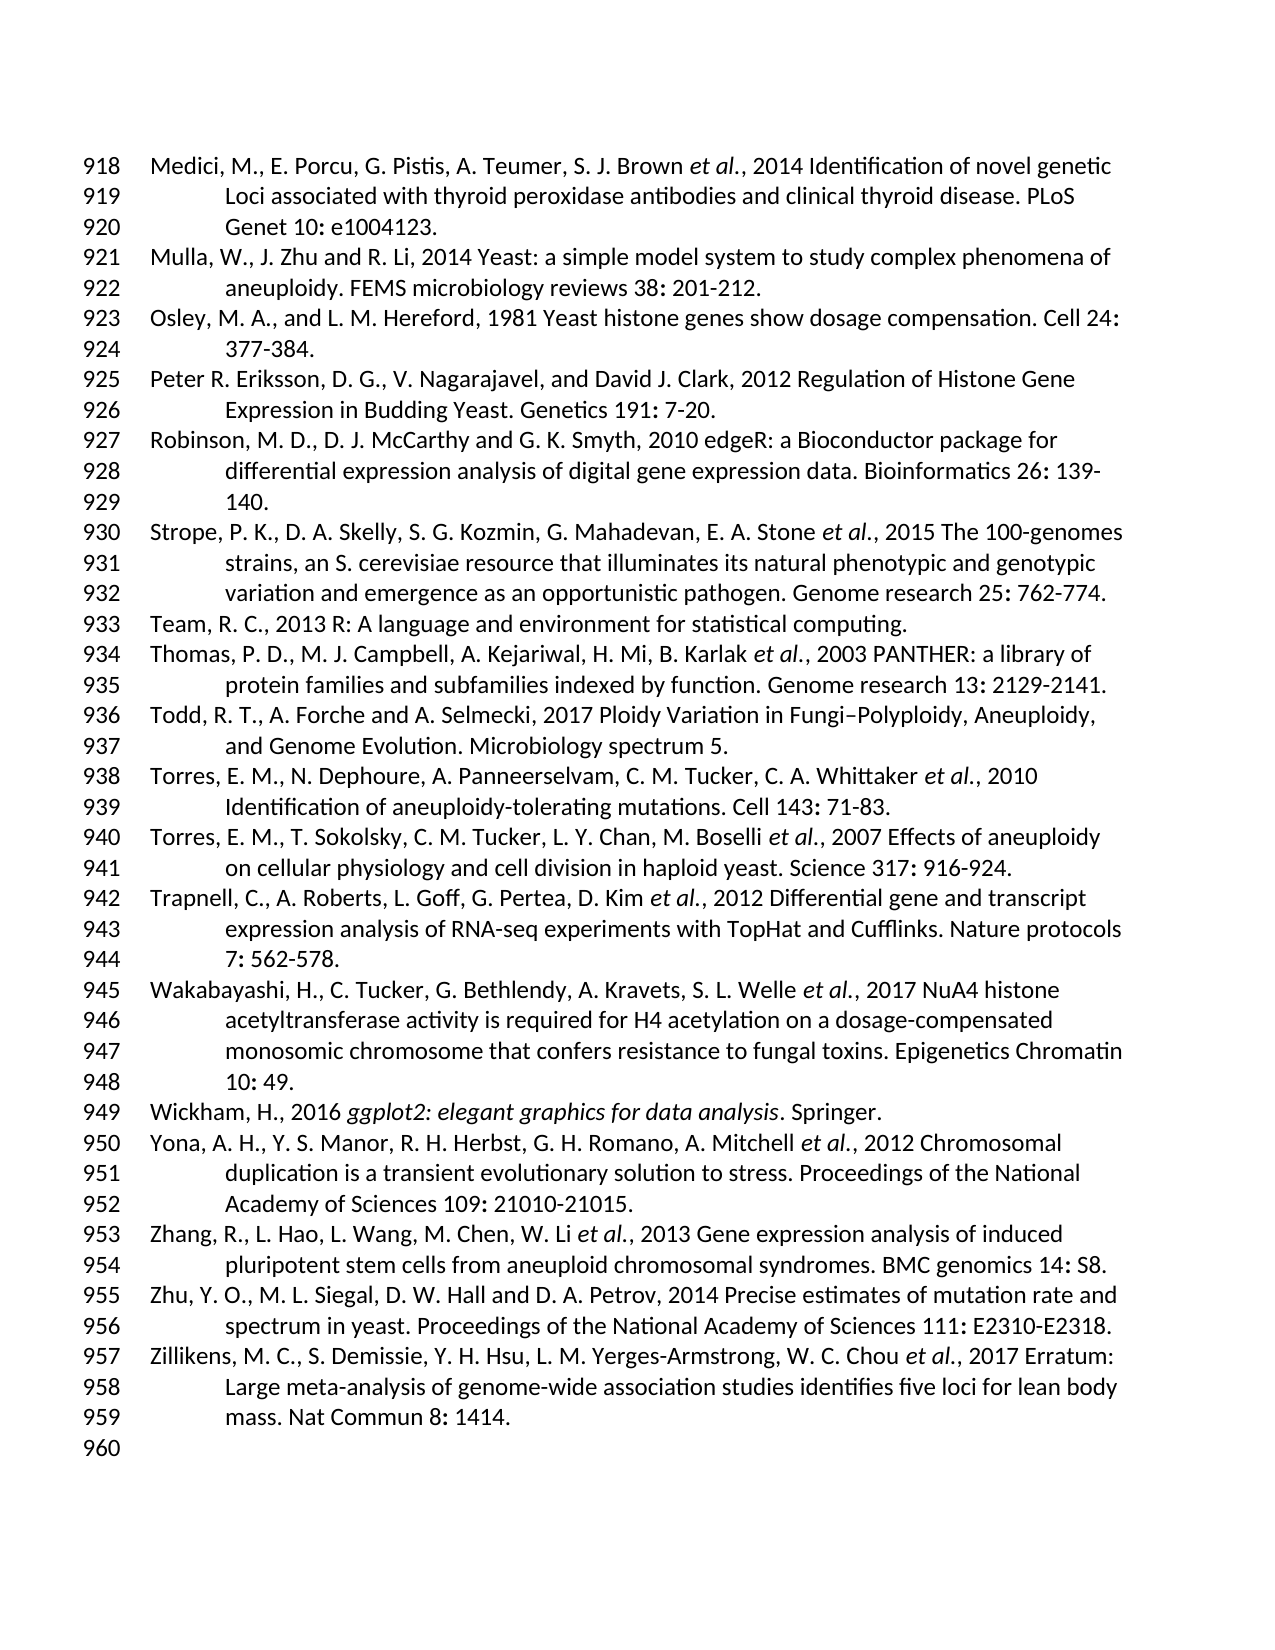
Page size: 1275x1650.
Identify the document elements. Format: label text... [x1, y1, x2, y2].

text Thomas, P. D., M. J. Campbell, A. Kejariwal, H. Mi, B. Karlak et al., 2003 PANTHER: a library of protein families and subfamilies indexed by function. Genome research 13: 2129-2141. [150, 638, 1125, 699]
text Torres, E. M., N. Dephoure, A. Panneerselvam, C. M. Tucker, C. A. Whittaker et al., 2010 Identification of aneuploidy-tolerating mutations. Cell 143: 71-83. [150, 760, 1125, 821]
text Trapnell, C., A. Roberts, L. Goff, G. Pertea, D. Kim et al., 2012 Differential gene and transcript expression analysis of RNA-seq experiments with TopHat and Cufflinks. Nature protocols 7: 562-578. [150, 882, 1125, 974]
text Peter R. Eriksson, D. G., V. Nagarajavel, and David J. Clark, 2012 Regulation of Histone Gene Expression in Budding Yeast. Genetics 191: 7-20. [150, 364, 1125, 425]
text Todd, R. T., A. Forche and A. Selmecki, 2017 Ploidy Variation in Fungi–Polyploidy, Aneuploidy, and Genome Evolution. Microbiology spectrum 5. [150, 699, 1125, 760]
text Mulla, W., J. Zhu and R. Li, 2014 Yeast: a simple model system to study complex phenomena of aneuploidy. FEMS microbiology reviews 38: 201-212. [150, 242, 1125, 303]
text Zhu, Y. O., M. L. Siegal, D. W. Hall and D. A. Petrov, 2014 Precise estimates of mutation rate and spectrum in yeast. Proceedings of the National Academy of Sciences 111: E2310-E2318. [150, 1279, 1125, 1340]
text Torres, E. M., T. Sokolsky, C. M. Tucker, L. Y. Chan, M. Boselli et al., 2007 Effects of aneuploidy on cellular physiology and cell division in haploid yeast. Science 317: 916-924. [150, 821, 1125, 882]
text Osley, M. A., and L. M. Hereford, 1981 Yeast histone genes show dosage compensation. Cell 24: 377-384. [150, 303, 1125, 364]
text Team, R. C., 2013 R: A language and environment for statistical computing. [150, 608, 1125, 638]
text Zhang, R., L. Hao, L. Wang, M. Chen, W. Li et al., 2013 Gene expression analysis of induced pluripotent stem cells from aneuploid chromosomal syndromes. BMC genomics 14: S8. [150, 1218, 1125, 1279]
text Medici, M., E. Porcu, G. Pistis, A. Teumer, S. J. Brown et al., 2014 Identification of novel genetic Loci associated with thyroid peroxidase antibodies and clinical thyroid disease. PLoS Genet 10: e1004123. [150, 150, 1125, 242]
text Wakabayashi, H., C. Tucker, G. Bethlendy, A. Kravets, S. L. Welle et al., 2017 NuA4 histone acetyltransferase activity is required for H4 acetylation on a dosage-compensated monosomic chromosome that confers resistance to fungal toxins. Epigenetics Chromatin 10: 49. [150, 974, 1125, 1096]
text Strope, P. K., D. A. Skelly, S. G. Kozmin, G. Mahadevan, E. A. Stone et al., 2015 The 100-genomes strains, an S. cerevisiae resource that illuminates its natural phenotypic and genotypic variation and emergence as an opportunistic pathogen. Genome research 25: 762-774. [150, 516, 1125, 608]
text Robinson, M. D., D. J. McCarthy and G. K. Smyth, 2010 edgeR: a Bioconductor package for differential expression analysis of digital gene expression data. Bioinformatics 26: 139-140. [150, 425, 1125, 516]
text Yona, A. H., Y. S. Manor, R. H. Herbst, G. H. Romano, A. Mitchell et al., 2012 Chromosomal duplication is a transient evolutionary solution to stress. Proceedings of the National Academy of Sciences 109: 21010-21015. [150, 1127, 1125, 1218]
text Zillikens, M. C., S. Demissie, Y. H. Hsu, L. M. Yerges-Armstrong, W. C. Chou et al., 2017 Erratum: Large meta-analysis of genome-wide association studies identifies five loci for lean body mass. Nat Commun 8: 1414. [150, 1340, 1125, 1432]
text Wickham, H., 2016 ggplot2: elegant graphics for data analysis. Springer. [150, 1096, 1125, 1127]
